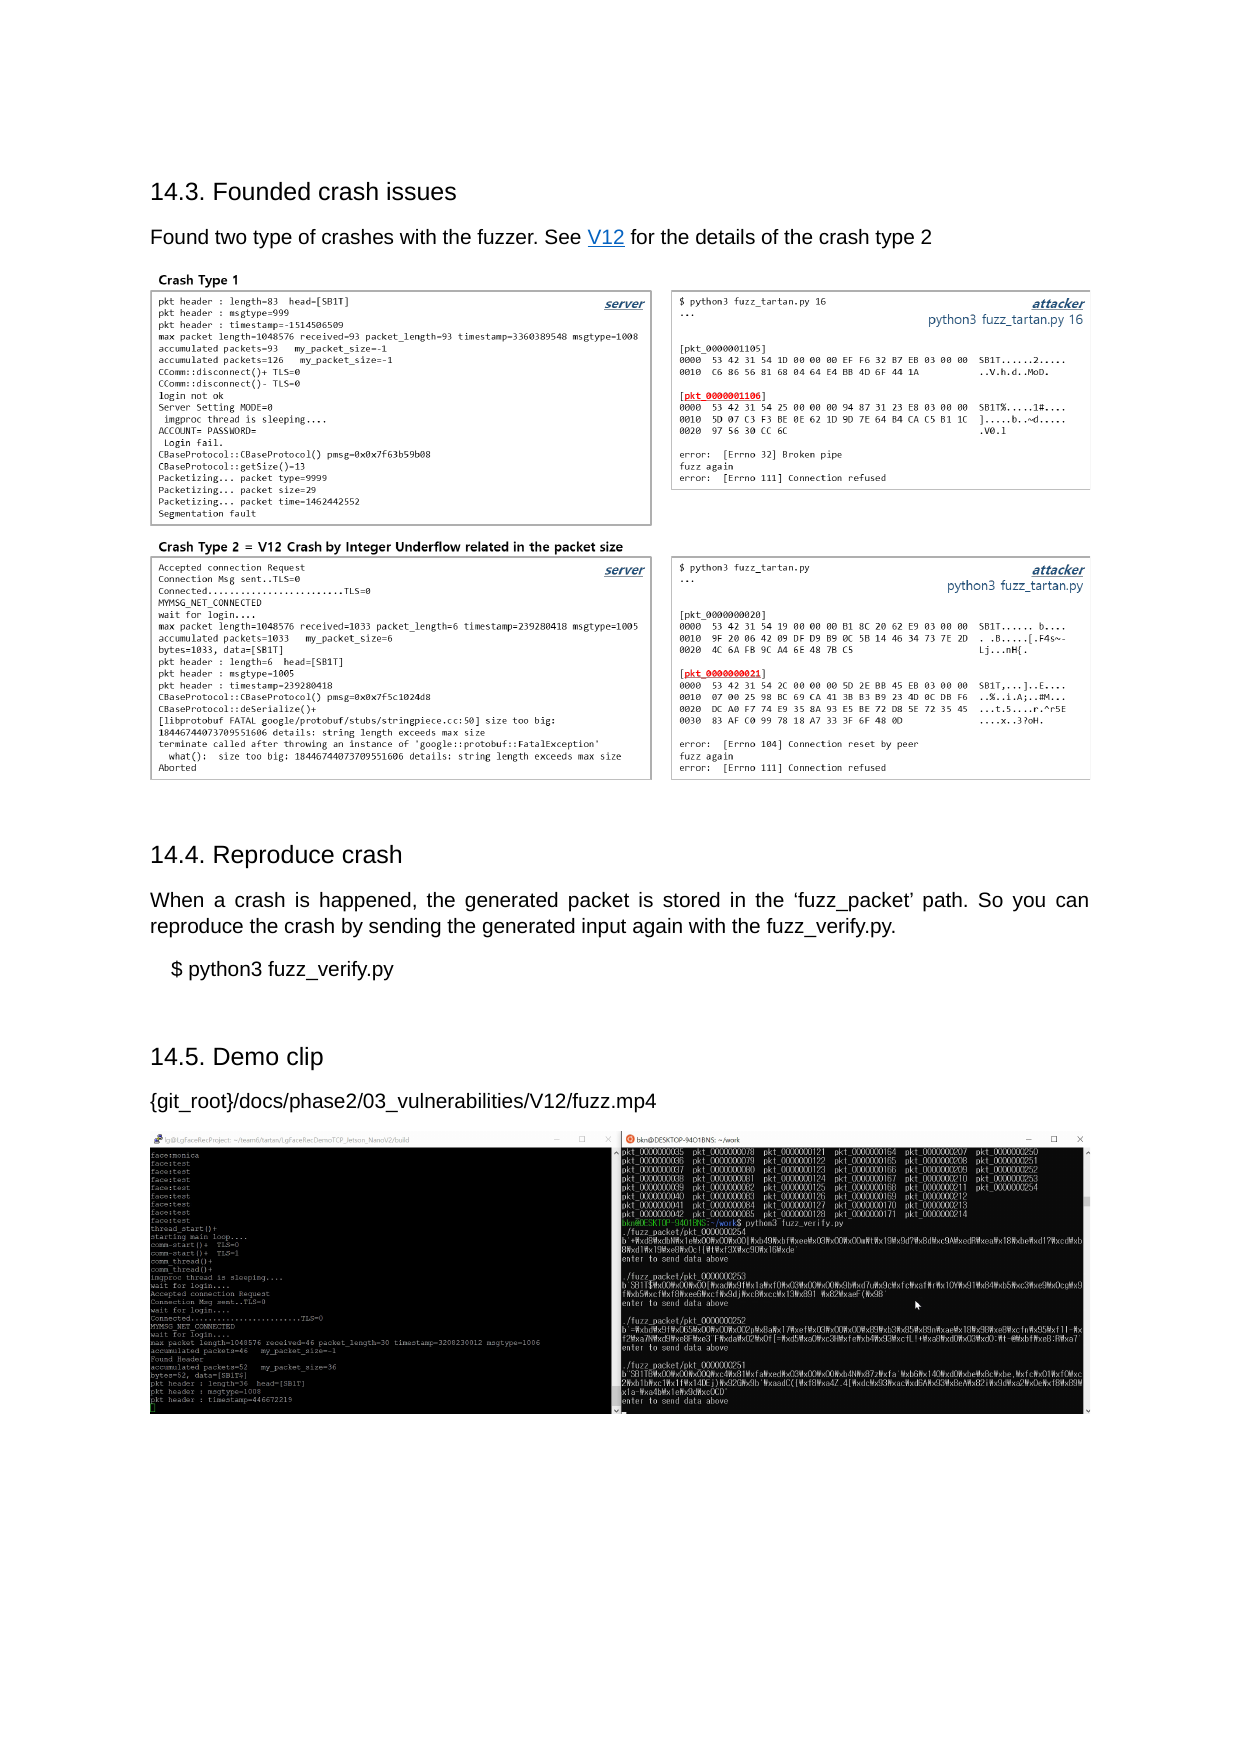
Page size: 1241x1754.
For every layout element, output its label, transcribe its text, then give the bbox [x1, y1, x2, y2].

picture [150, 1131, 1091, 1414]
text {git_root}/docs/phase2/03_vulnerabilities/V12/fuzz.mp4 [150, 1089, 1090, 1113]
text $ python3 fuzz_verify.py [171, 956, 1090, 980]
subtitle 14.4. Reproduce crash [150, 840, 1090, 869]
text Found two type of crashes with the fuzzer. See V12 for the details of the crash type 2 [150, 225, 1090, 249]
picture [150, 267, 1091, 780]
subtitle 14.3. Founded crash issues [150, 177, 1090, 206]
text When a crash is happened, the generated packet is stored in the ‘fuzz_packet’ path. So you can reproduce the crash by sending the generated input again with the fuzz_verify.py. [150, 888, 1090, 938]
subtitle 14.5. Demo clip [150, 1041, 1090, 1070]
